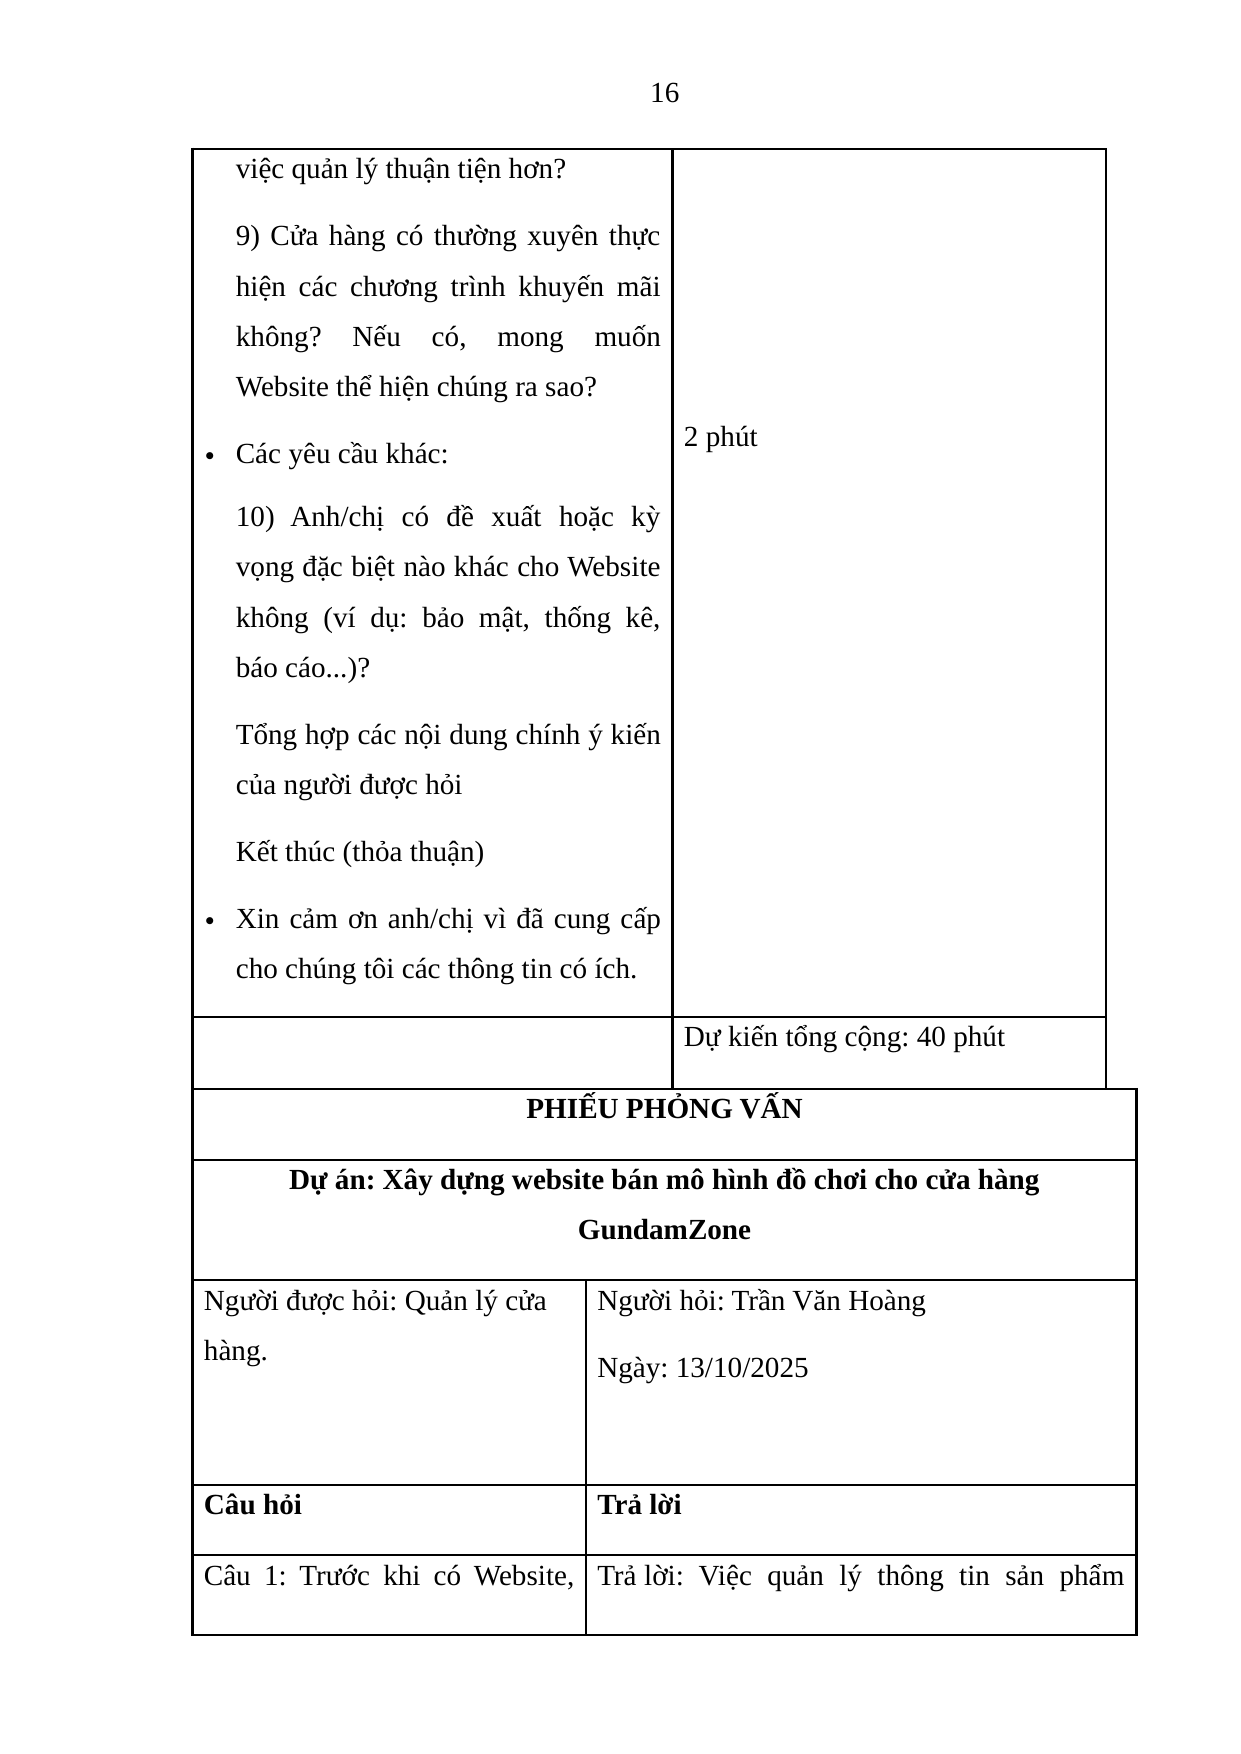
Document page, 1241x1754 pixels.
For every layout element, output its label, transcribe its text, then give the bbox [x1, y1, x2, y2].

table_cell Người được hỏi: Quản lý cửa hàng. [194, 1281, 585, 1484]
table_cell [194, 1018, 671, 1088]
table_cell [587, 1556, 1135, 1634]
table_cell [194, 1556, 585, 1634]
table_cell PHIẾU PHỎNG VẤN [194, 1090, 1135, 1158]
table_cell Câu hỏi [194, 1486, 585, 1554]
table_cell Dự án: Xây dựng website bán mô hình đồ chơi cho cửa hàng GundamZone [194, 1161, 1135, 1279]
table_cell Dự kiến tổng cộng: 40 phút [674, 1018, 1105, 1088]
table_cell Trả lời [587, 1486, 1135, 1554]
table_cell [674, 150, 1105, 1016]
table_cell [194, 150, 671, 1016]
table_cell Người hỏi: Trần Văn Hoàng Ngày: 13/10/2025 [587, 1281, 1135, 1484]
